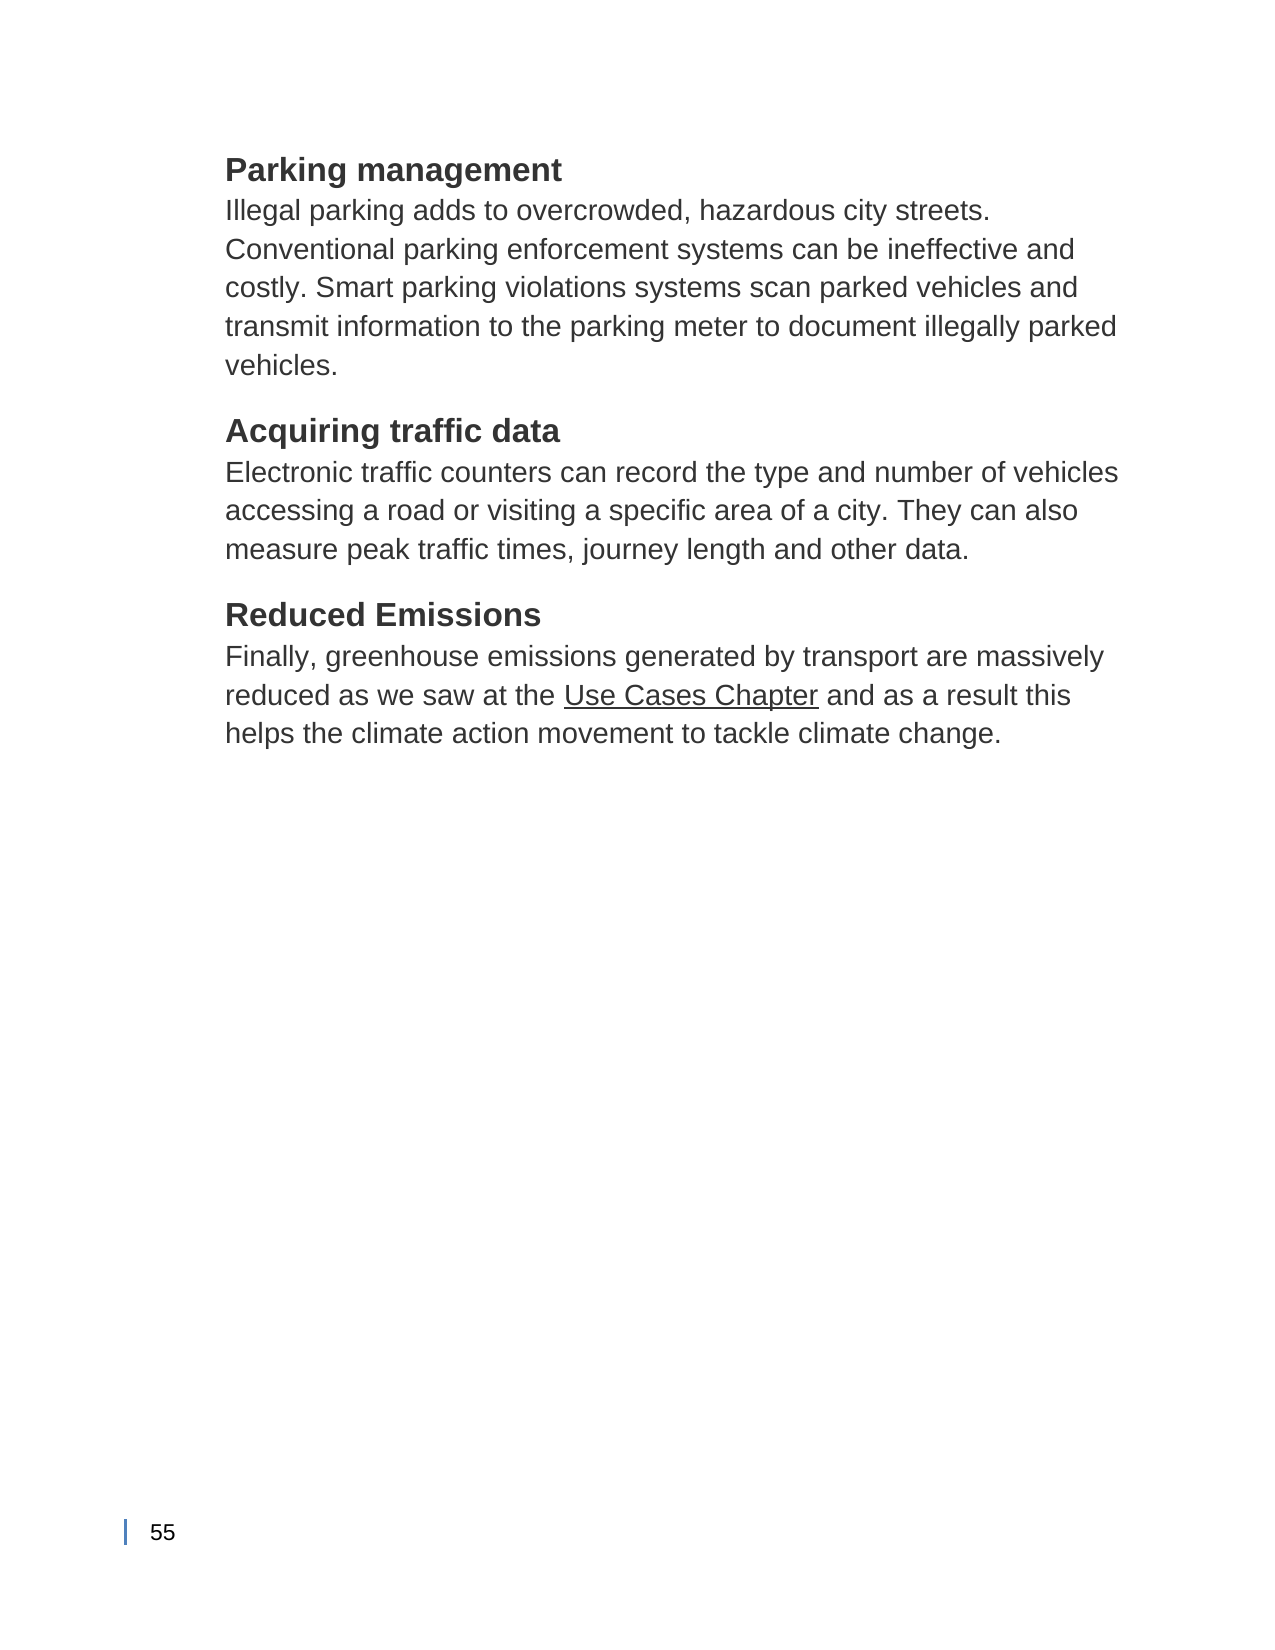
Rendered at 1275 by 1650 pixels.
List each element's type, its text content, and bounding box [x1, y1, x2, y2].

text Finally, greenhouse emissions generated by transport are massively reduced as we saw at the Use Cases Chapter and as a result this helps the climate action movement to tackle climate change. [225, 639, 1125, 750]
text Parking management Illegal parking adds to overcrowded, hazardous city streets. Conventional parking enforcement systems can be ineffective and costly. Smart parking violations systems scan parked vehicles and transmit information to the parking meter to document illegally parked vehicles. [225, 150, 1125, 381]
text Reduced Emissions [225, 595, 1125, 634]
text Acquiring traffic data Electronic traffic counters can record the type and number of vehicles accessing a road or visiting a specific area of a city. They can also measure peak traffic times, journey length and other data. [225, 411, 1125, 565]
